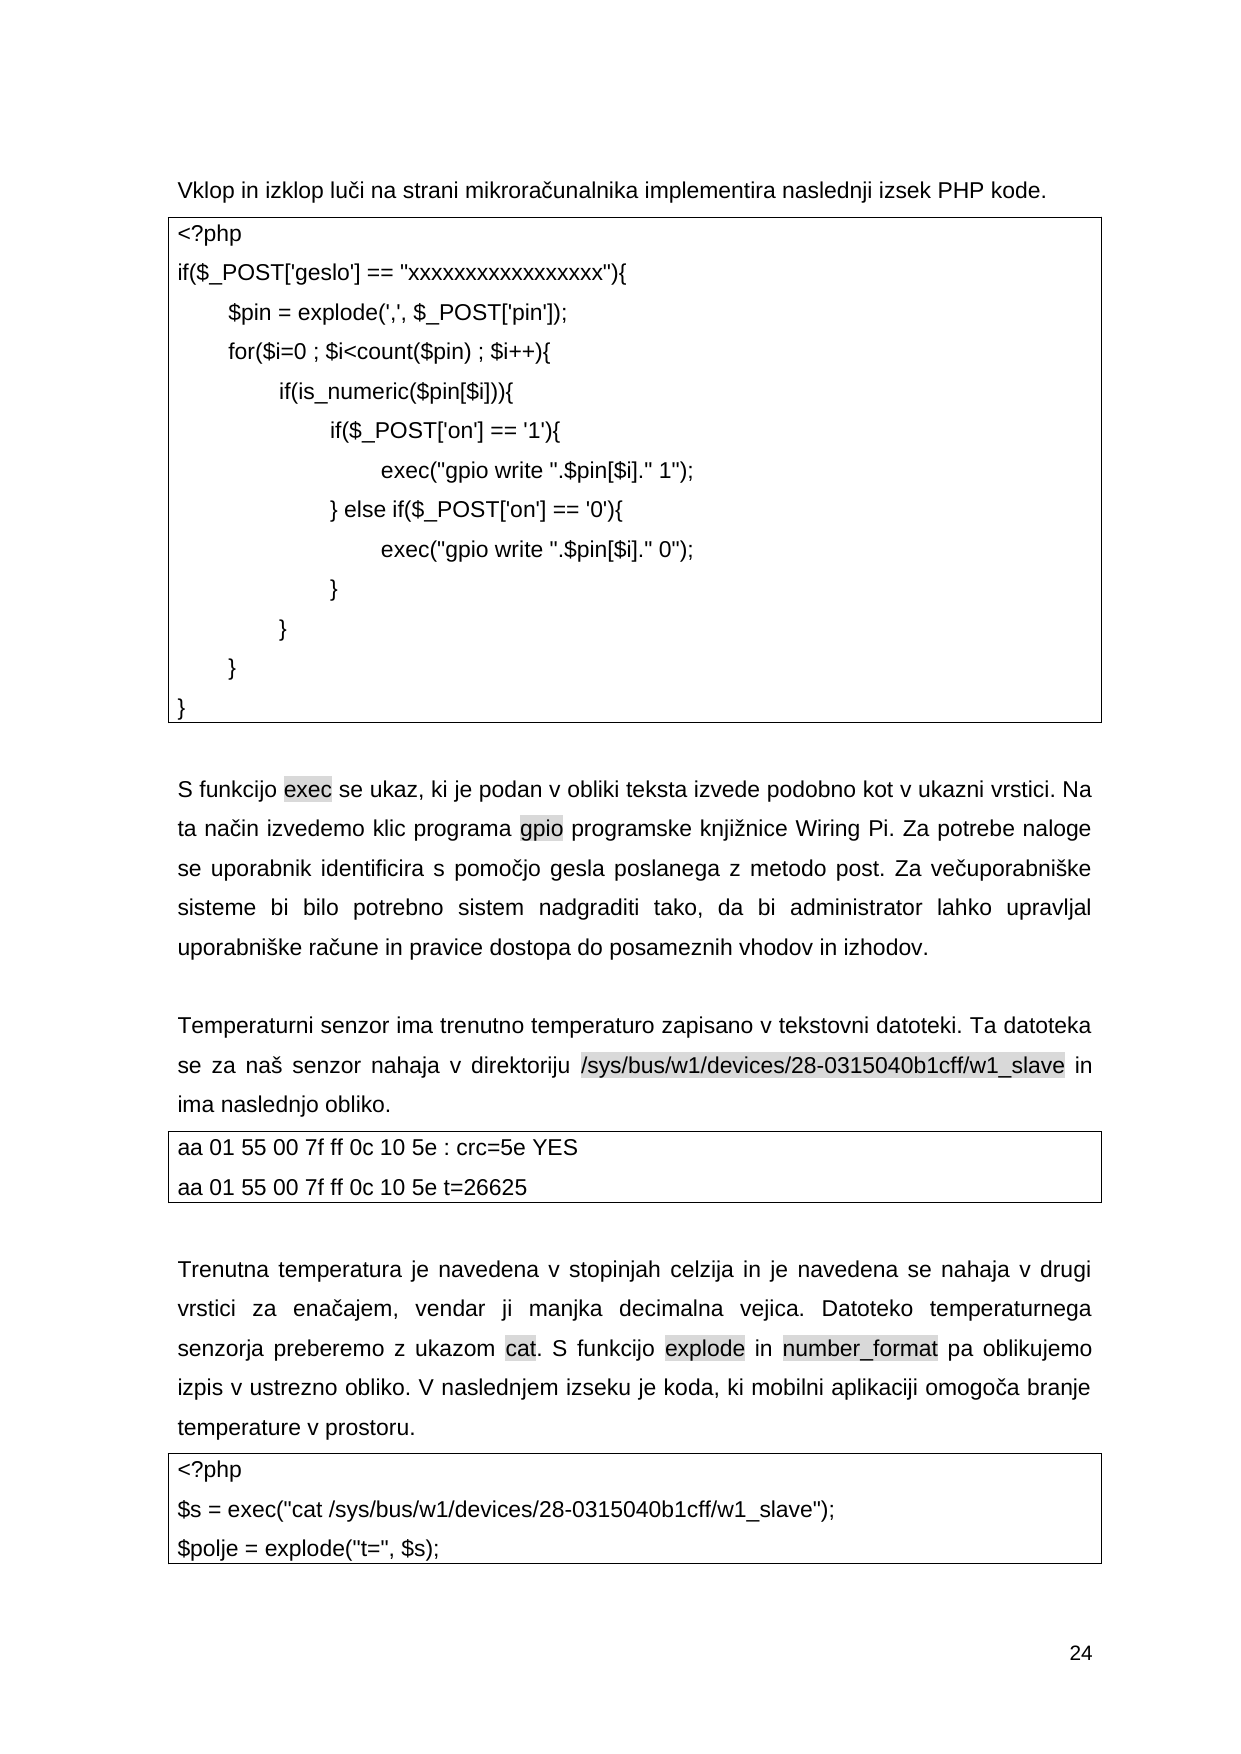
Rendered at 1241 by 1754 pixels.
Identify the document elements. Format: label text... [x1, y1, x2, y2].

text Vklop in izklop luči na strani mikroračunalnika implementira naslednji izsek PHP kode. [177, 177, 1092, 203]
text for($i=0 ; $i<count($pin) ; $i++){ [169, 335, 1101, 364]
text } else if($_POST['on'] == '0'){ [169, 493, 1101, 522]
text Trenutna temperatura v stopinjah celzija v drugi vrstici za enačajem, vendar ji manjka decimalna vejica. Datoteko temperaturnega senzorja preberemo z ukazom cat. S funkcijo explode in number_format pa oblikujemo izpis v ustrezno obliko. V naslednjem izseku je koda, ki mobilni aplikaciji omogoča branje temperature v prostoru. [177, 1256, 1092, 1440]
text S funkcijo exec se ukaz, ki je podan v obliki teksta izvede podobno kot v ukazni vrstici. Na ta način izvedemo klic programa gpio programske knjižnice Wiring Pi. Za potrebe naloge se uporabnik identificira s pomočjo gesla poslanega z metodo post. Za večuporabniške sisteme bi bilo potrebno sistem nadgraditi tako, da bi administrator lahko upravljal uporabniške račune in pravice dostopa do posameznih vhodov in izhodov. [177, 776, 1092, 960]
text } [169, 690, 1101, 722]
text $pin = explode(',', $_POST['pin']); [169, 296, 1101, 325]
text if($_POST['on'] == '1'){ [169, 414, 1101, 443]
text Temperaturni senzor ima trenutno temperaturo zapisano v tekstovni datoteki. Ta datoteka se za naš senzor nahaja v direktoriju /sys/bus/w1/devices/28-0315040b1cff/w1_slave in ima naslednjo obliko. [177, 1012, 1092, 1118]
text if(is_numeric($pin[$i])){ [169, 374, 1101, 404]
text } [169, 651, 1101, 680]
text exec("gpio write ".$pin[$i]." 1"); [169, 453, 1101, 483]
text aa 01 55 00 7f ff 0c 10 5e : crc=5e YES [169, 1132, 1101, 1160]
text aa 01 55 00 7f ff 0c 10 5e t=26625 [169, 1170, 1101, 1202]
text <?php [169, 1454, 1101, 1482]
text exec("gpio write ".$pin[$i]." 0"); [169, 532, 1101, 562]
text $polje = explode("t=", $s); [169, 1532, 1101, 1563]
text $s = exec("cat /sys/bus/w1/devices/28-0315040b1cff/w1_slave"); [169, 1492, 1101, 1522]
text } [169, 572, 1101, 601]
text <?php [169, 218, 1101, 246]
text if($_POST['geslo'] == "xxxxxxxxxxxxxxxxx"){ [169, 256, 1101, 286]
text } [169, 611, 1101, 641]
